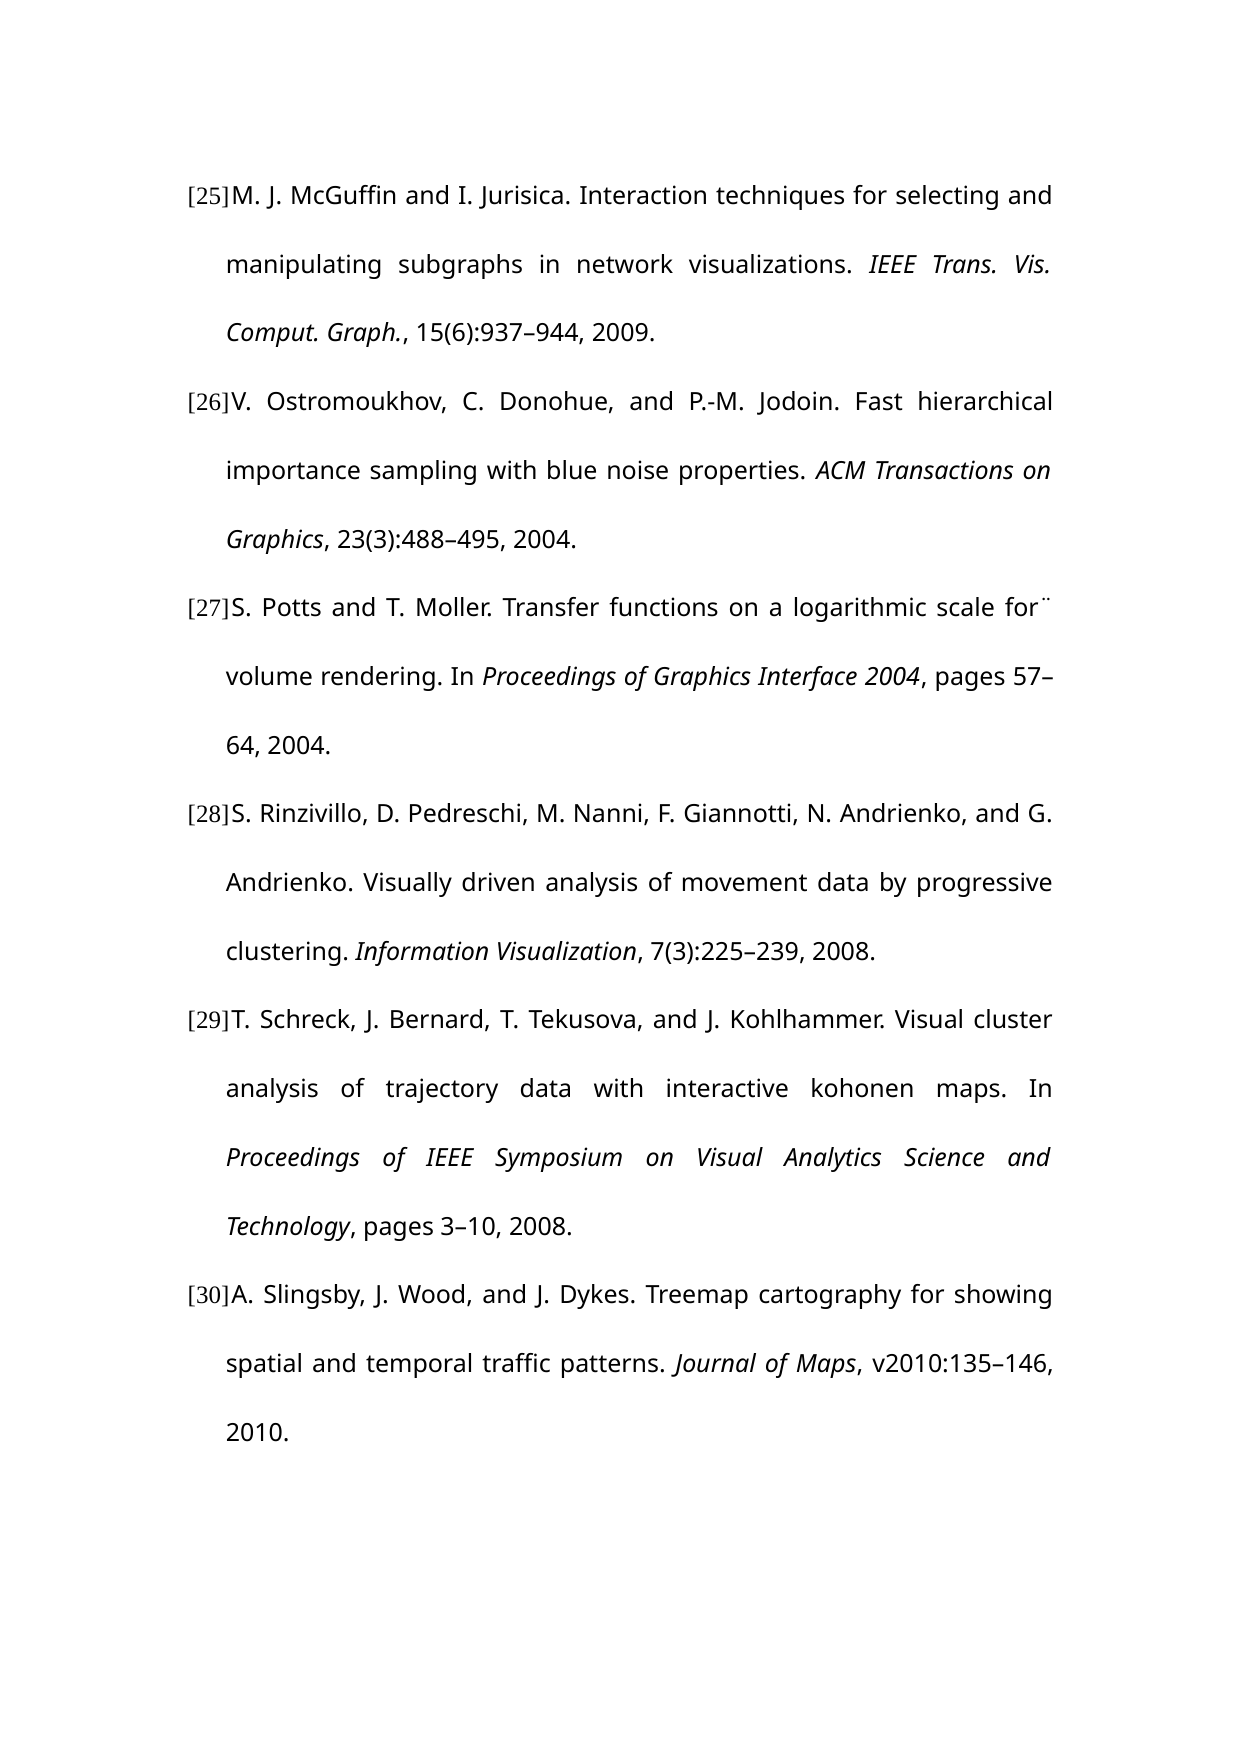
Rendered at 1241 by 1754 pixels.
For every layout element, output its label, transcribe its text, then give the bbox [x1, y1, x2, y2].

list A. Slingsby, J. Wood, and J. Dykes. Treemap cartography for showing spatial and temporal traffic patterns. Journal of Maps, v2010:135–146, 2010. [187, 1262, 1054, 1464]
list T. Schreck, J. Bernard, T. Tekusova, and J. Kohlhammer. Visual cluster analysis of trajectory data with interactive kohonen maps. In Proceedings of IEEE Symposium on Visual Analytics Science and Technology, pages 3–10, 2008. [187, 987, 1054, 1258]
list S. Rinzivillo, D. Pedreschi, M. Nanni, F. Giannotti, N. Andrienko, and G. Andrienko. Visually driven analysis of movement data by progressive clustering. Information Visualization, 7(3):225–239, 2008. [187, 780, 1054, 983]
list S. Potts and T. Moller. Transfer functions on a logarithmic scale for¨ volume rendering. In Proceedings of Graphics Interface 2004, pages 57–64, 2004. [187, 574, 1054, 777]
list V. Ostromoukhov, C. Donohue, and P.-M. Jodoin. Fast hierarchical importance sampling with blue noise properties. ACM Transactions on Graphics, 23(3):488–495, 2004. [187, 368, 1054, 571]
list M. J. McGuffin and I. Jurisica. Interaction techniques for selecting and manipulating subgraphs in network visualizations. IEEE Trans. Vis. Comput. Graph., 15(6):937–944, 2009. [187, 162, 1054, 365]
